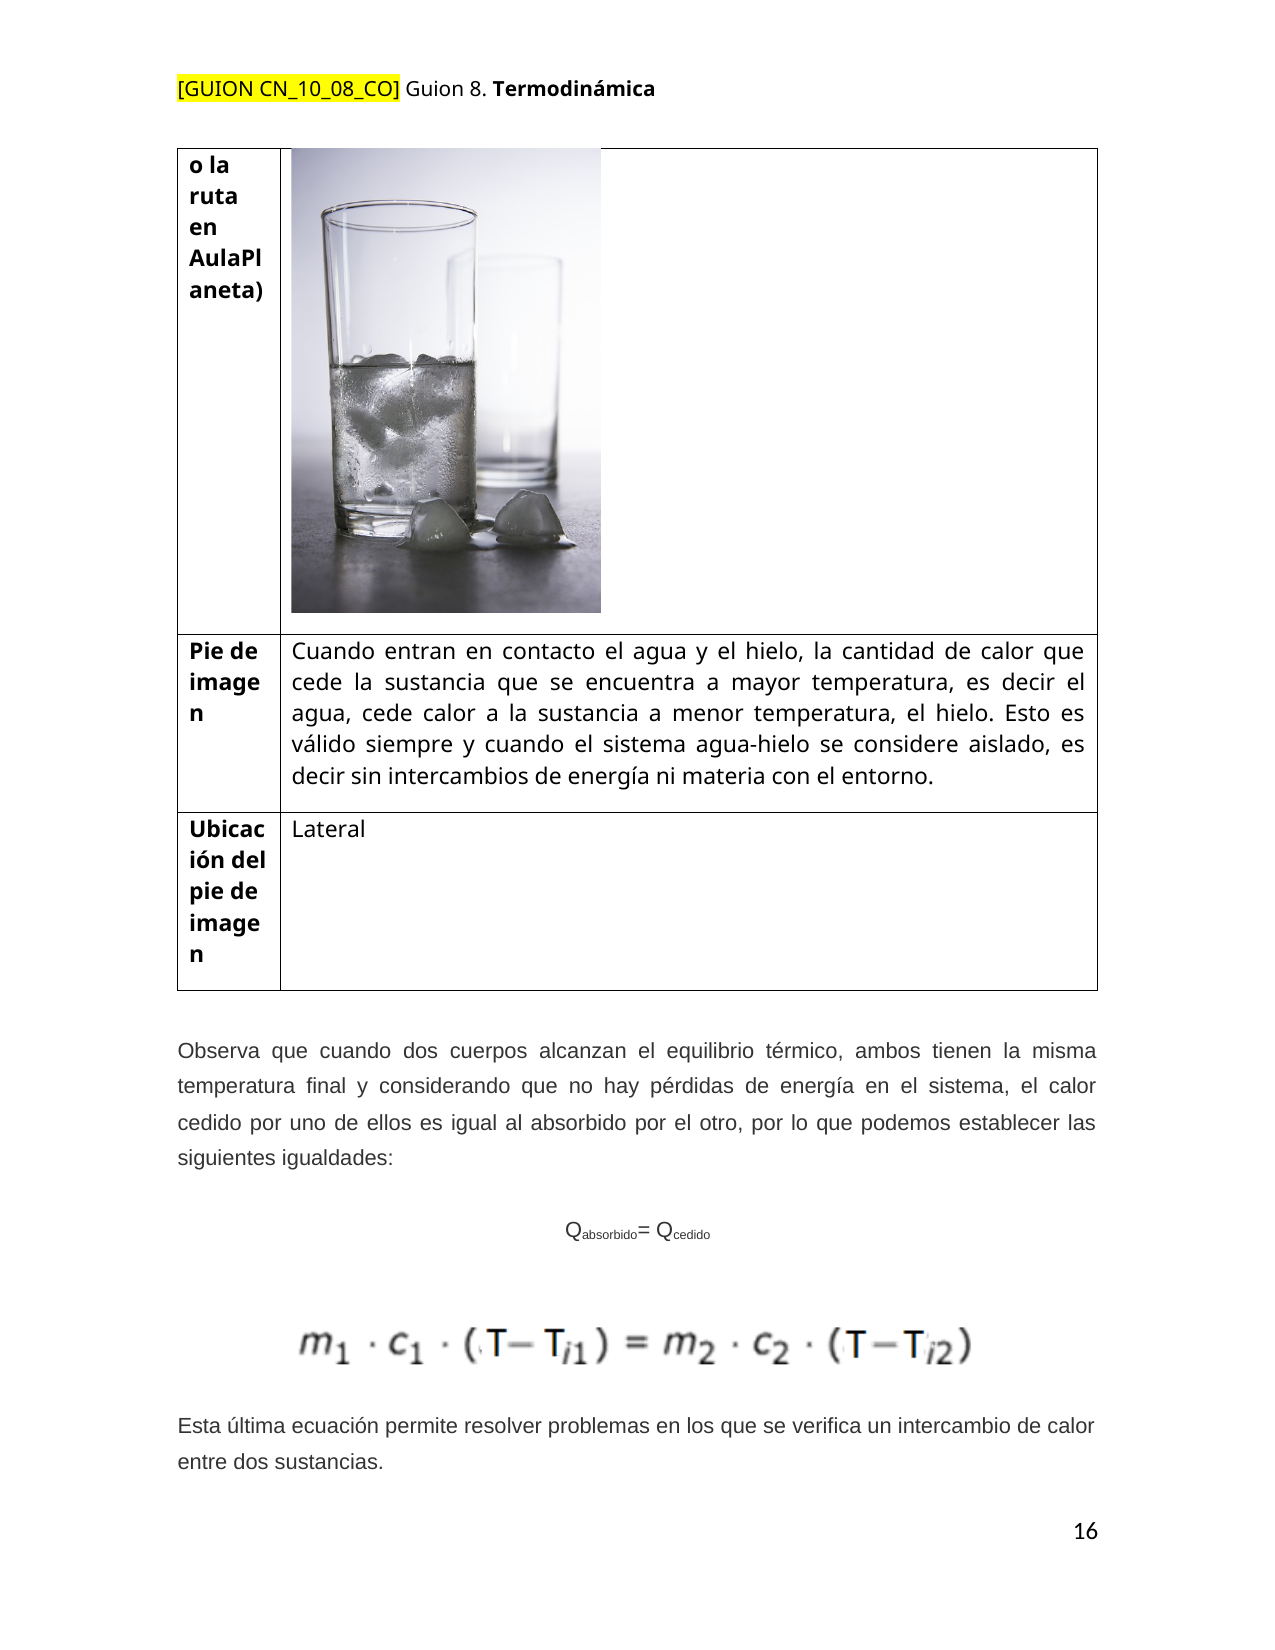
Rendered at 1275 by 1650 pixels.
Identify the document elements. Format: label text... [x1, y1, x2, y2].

table_cell Lateral [281, 813, 1097, 990]
table_cell Ubicación del pie de imagen [178, 813, 280, 990]
text Qabsorbido= Qcedido [177, 1206, 1098, 1242]
table_cell Pie de imagen [178, 635, 280, 812]
picture [293, 1319, 982, 1387]
picture [291, 148, 601, 613]
text Esta última ecuación permite resolver problemas en los que se verifica un intercambio de calor entre dos sustancias. [177, 1402, 1098, 1474]
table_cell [281, 149, 1097, 633]
table_cell Cuando entran en contacto el agua y el hielo, la cantidad de calor que cede la sustancia que se encuentra a mayor temperatura, es decir el agua, cede calor a la sustancia a menor temperatura, el hielo. Esto es válido siempre y cuando el sistema agua-hielo se considere aislado, es decir sin intercambios de energía ni materia con el entorno. [281, 635, 1097, 812]
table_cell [178, 149, 280, 633]
text Observa que cuando dos cuerpos alcanzan el equilibrio térmico, ambos tienen la misma temperatura final y considerando que no hay pérdidas de energía en el sistema, el calor cedido por uno de ellos es igual al absorbido por el otro, por lo que podemos establecer las siguientes igualdades: [177, 1027, 1098, 1171]
